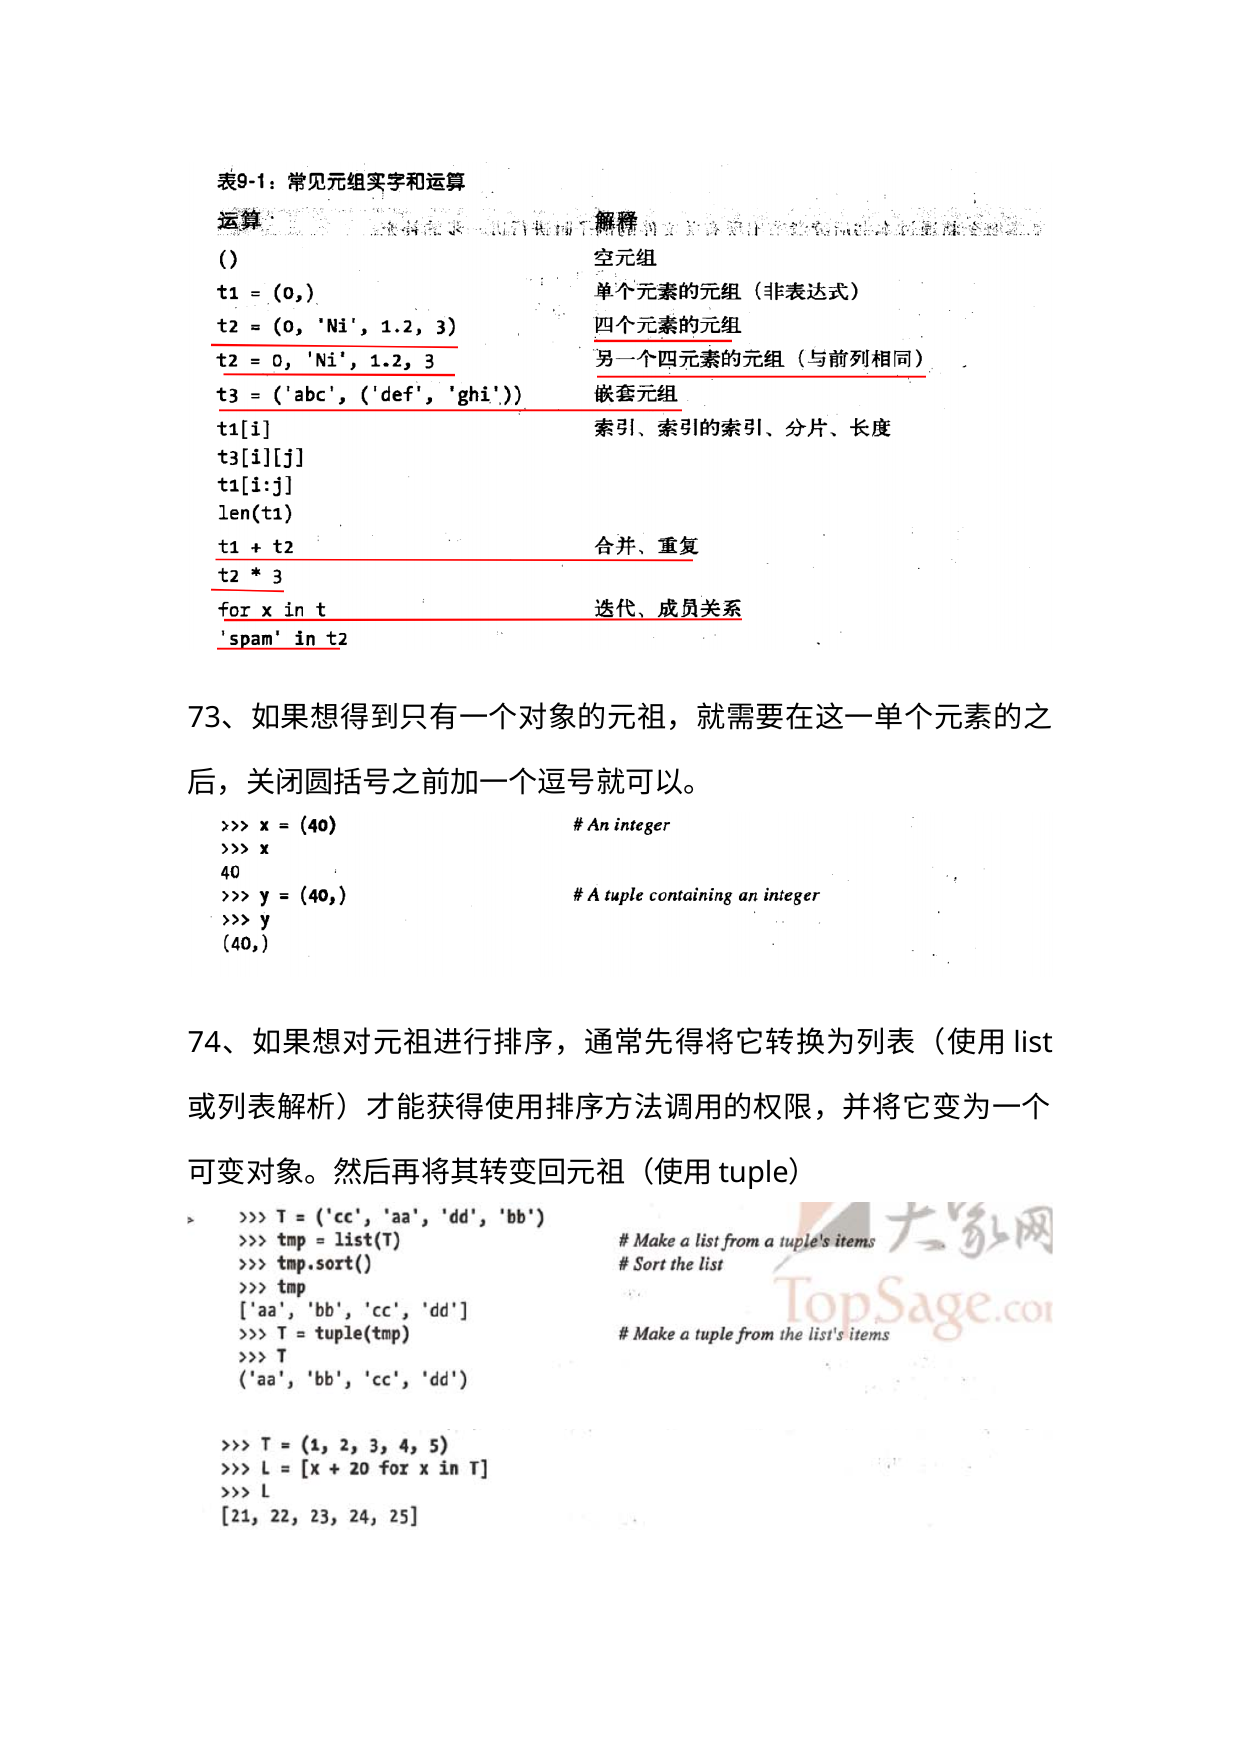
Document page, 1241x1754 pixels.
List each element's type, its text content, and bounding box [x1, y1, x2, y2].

picture [187, 812, 1053, 977]
text 73、如果想得到只有一个对象的元祖，就需要在这一单个元素的之后，关闭圆括号之前加一个逗号就可以。 [187, 682, 1053, 812]
picture [187, 1202, 1053, 1400]
picture [187, 1429, 1053, 1530]
text 74、如果想对元祖进行排序，通常先得将它转换为列表（使用list或列表解析）才能获得使用排序方法调用的权限，并将它变为一个可变对象。然后再将其转变回元祖（使用tuple） [187, 1007, 1053, 1202]
picture [187, 162, 1053, 650]
